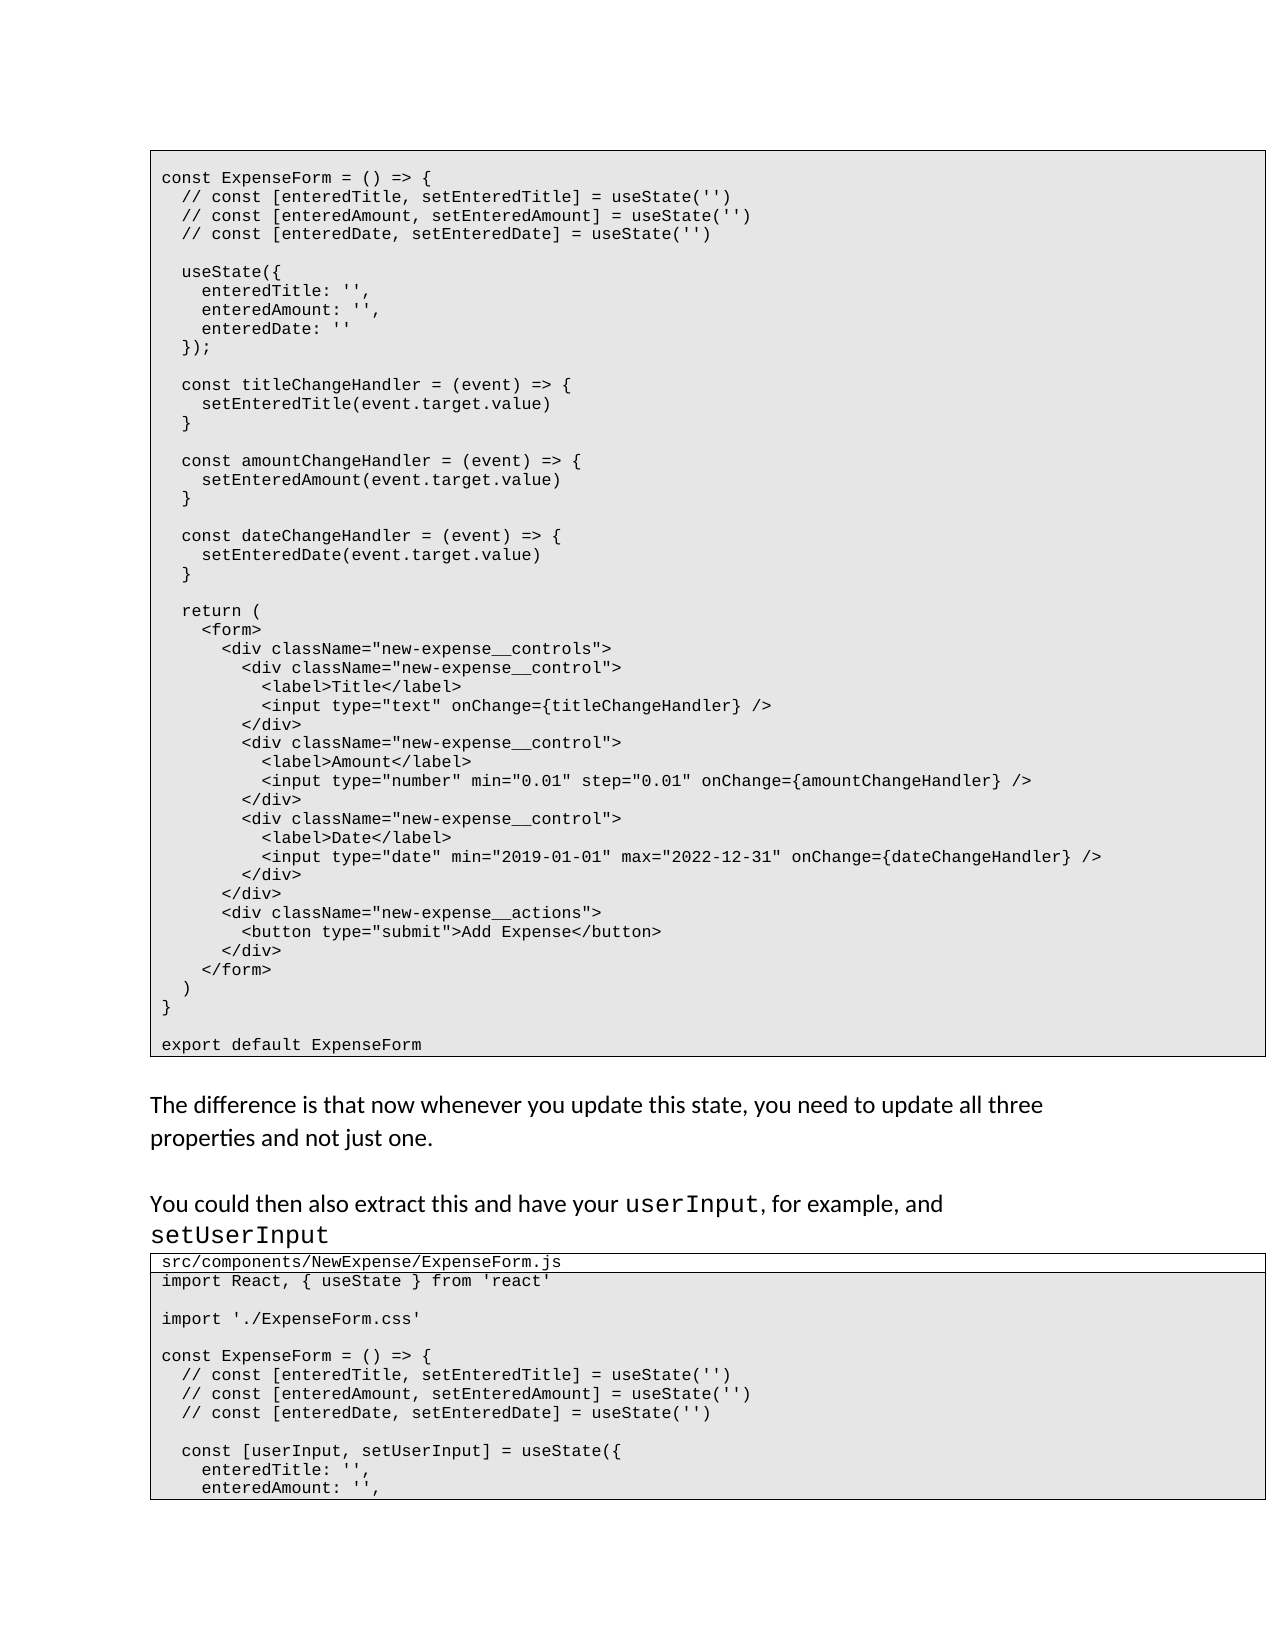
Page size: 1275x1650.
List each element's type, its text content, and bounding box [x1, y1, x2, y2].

text You could then also extract this and have your userInput, for example, and setUserInput [150, 1188, 1125, 1251]
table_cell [151, 151, 1265, 1056]
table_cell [151, 1273, 1265, 1499]
text The difference is that now whenever you update this state, you need to update all three properties and not just one. [150, 1089, 1125, 1153]
table_header src/components/NewExpense/ExpenseForm.js [151, 1254, 1265, 1272]
